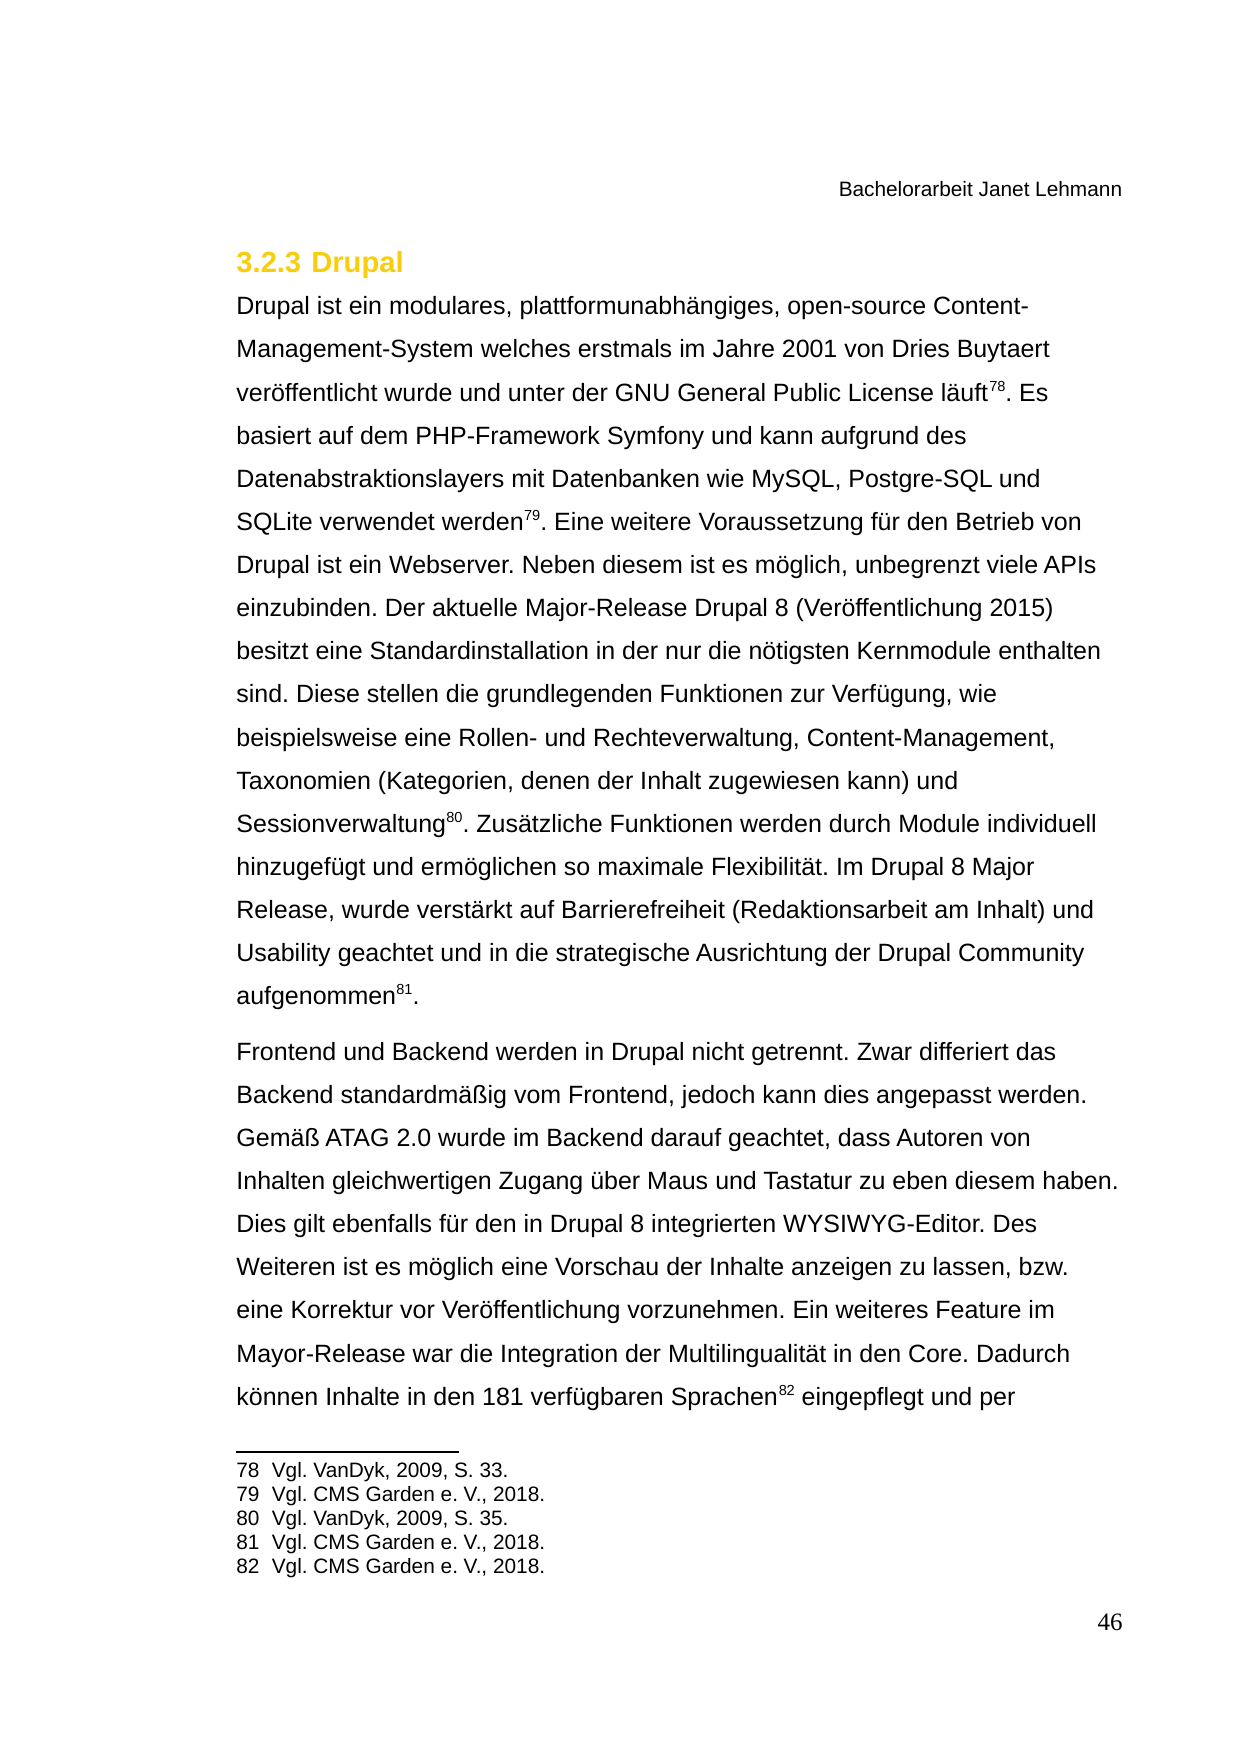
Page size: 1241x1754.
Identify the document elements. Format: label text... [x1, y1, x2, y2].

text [236, 1037, 1122, 1411]
subtitle Drupal [236, 245, 1122, 279]
text Drupal ist ein modulares, plattformunabhängiges, open-source Content-Management-System welches erstmals im Jahre 2001 von Dries Buytaert veröffentlicht wurde und unter der GNU General Public License läuft. Es basiert auf dem PHP-Framework Symfony und kann aufgrund des Datenabstraktionslayers mit Datenbanken wie MySQL, Postgre-SQL und SQLite verwendet werden. Eine weitere Voraussetzung für den Betrieb von Drupal ist ein Webserver. Neben diesem ist es möglich, unbegrenzt viele APIs einzubinden. Der aktuelle Major-Release Drupal 8 (Veröffentlichung 2015) besitzt eine Standardinstallation in der nur die nötigsten Kernmodule enthalten sind. Diese stellen die grundlegenden Funktionen zur Verfügung, wie beispielsweise eine Rollen- und Rechteverwaltung, Content-Management, Taxonomien (Kategorien, denen der Inhalt zugewiesen kann) und Sessionverwaltung. Zusätzliche Funktionen werden durch Module individuell hinzugefügt und ermöglichen so maximale Flexibilität. Im Drupal 8 Major Release, wurde verstärkt auf Barrierefreiheit (Redaktionsarbeit am Inhalt) und Usability geachtet und in die strategische Ausrichtung der Drupal Community aufgenommen. [236, 291, 1122, 1010]
